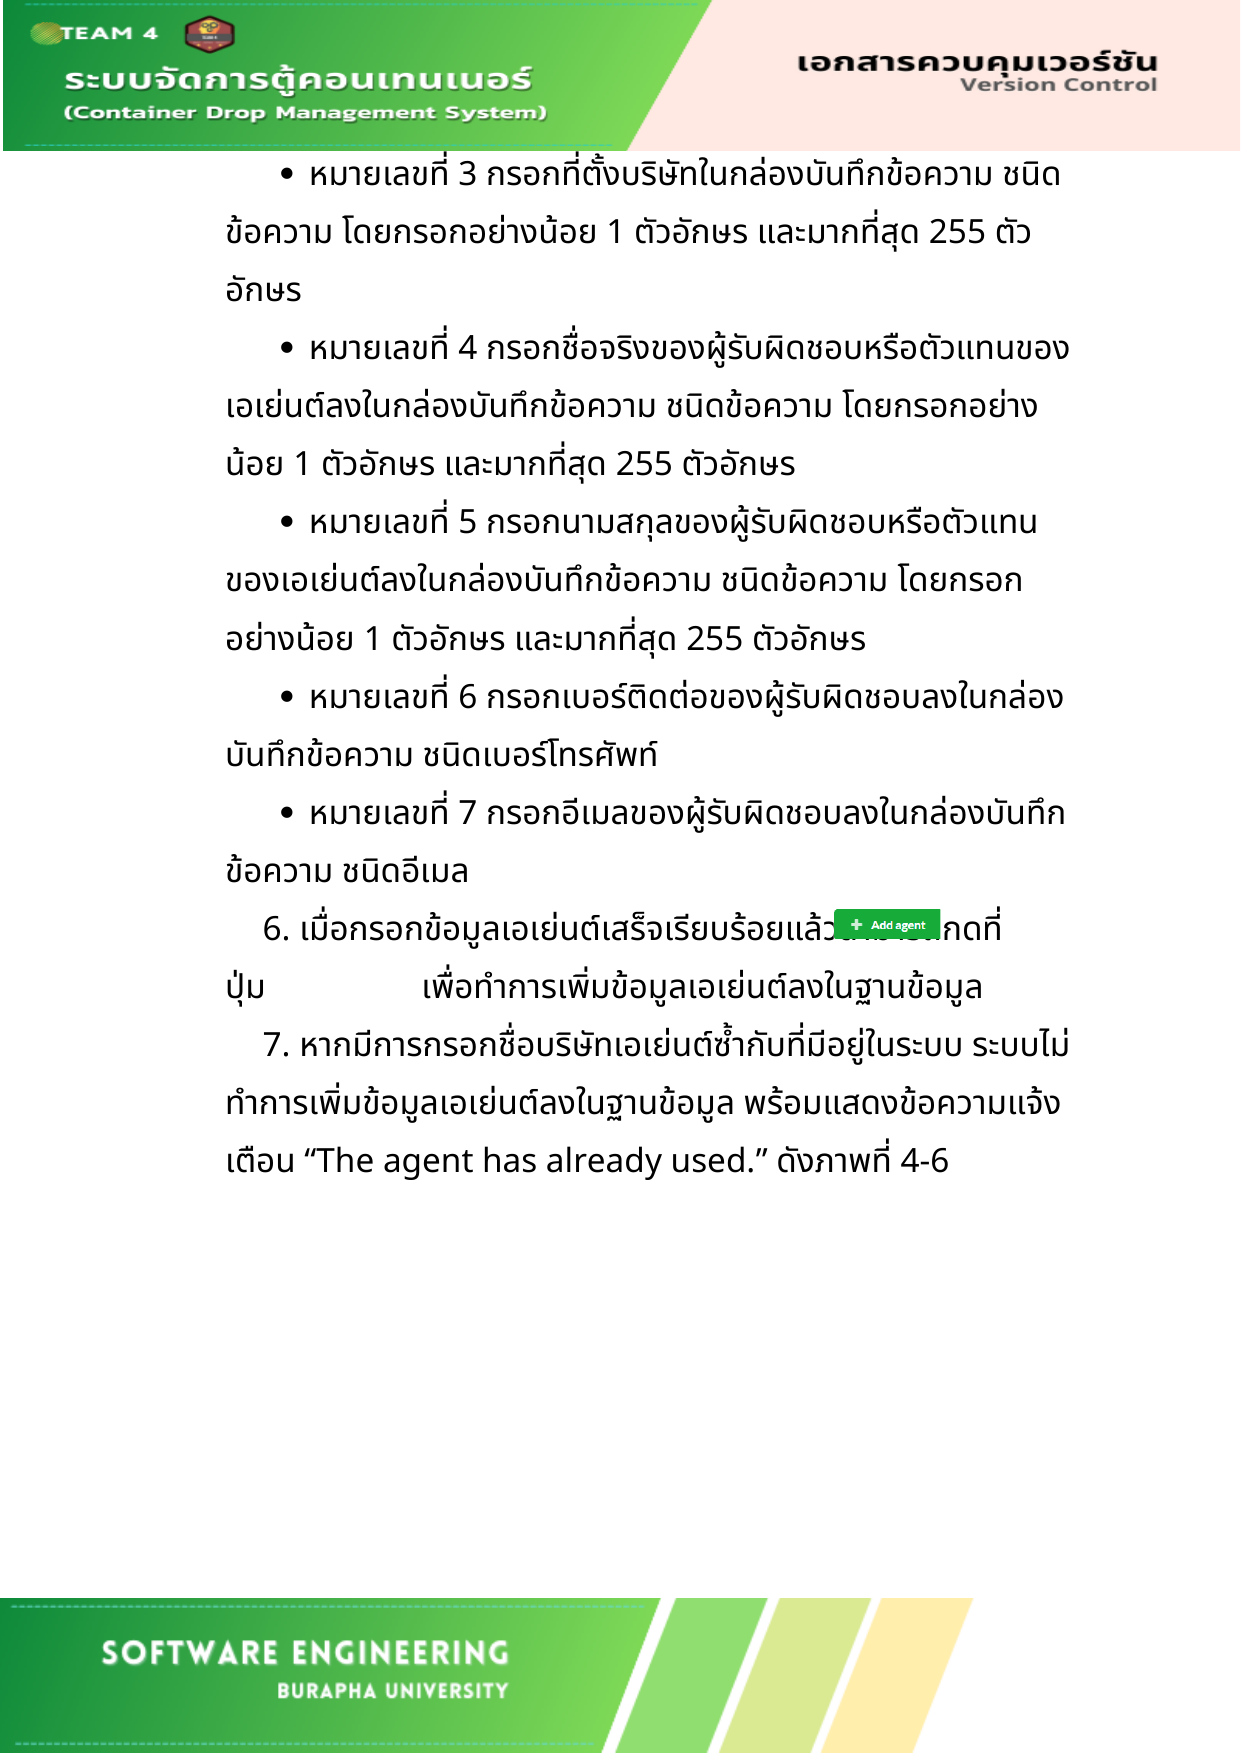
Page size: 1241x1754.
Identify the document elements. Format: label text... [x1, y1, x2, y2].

picture [3, 0, 1241, 151]
list หมายเลขที่ 4 กรอกชื่อจริงของผู้รับผิดชอบหรือตัวแทนของเอเย่นต์ลงในกล่องบันทึกข้อความ ชนิดข้อความ โดยกรอกอย่างน้อย 1 ตัวอักษร และมากที่สุด 255 ตัวอักษร [225, 324, 1090, 491]
picture [0, 1598, 1238, 1753]
text 6. เมื่อกรอกข้อมูลเอเย่นต์เสร็จเรียบร้อยแล้วสามารถกดที่ปุ่ม เพื่อทำการเพิ่มข้อมูลเอเย่นต์ลงในฐานข้อมูล [225, 904, 1090, 1013]
list หมายเลขที่ 6 กรอกเบอร์ติดต่อของผู้รับผิดชอบลงในกล่องบันทึกข้อความ ชนิดเบอร์โทรศัพท์ [225, 672, 1090, 781]
picture [833, 909, 941, 939]
list หมายเลขที่ 5 กรอกนามสกุลของผู้รับผิดชอบหรือตัวแทนของเอเย่นต์ลงในกล่องบันทึกข้อความ ชนิดข้อความ โดยกรอกอย่างน้อย 1 ตัวอักษร และมากที่สุด 255 ตัวอักษร [225, 498, 1090, 665]
list หมายเลขที่ 3 กรอกที่ตั้งบริษัทในกล่องบันทึกข้อความ ชนิดข้อความ โดยกรอกอย่างน้อย 1 ตัวอักษร และมากที่สุด 255 ตัวอักษร [225, 150, 1090, 317]
list หมายเลขที่ 7 กรอกอีเมลของผู้รับผิดชอบลงในกล่องบันทึกข้อความ ชนิดอีเมล [225, 788, 1090, 897]
text 7. หากมีการกรอกชื่อบริษัทเอเย่นต์ซ้ำกับที่มีอยู่ในระบบ ระบบไม่ทำการเพิ่มข้อมูลเอเย่นต์ลงในฐานข้อมูล พร้อมแสดงข้อความแจ้งเตือน “The agent has already used.” ดังภาพที่ 4-6 [225, 1021, 1090, 1187]
